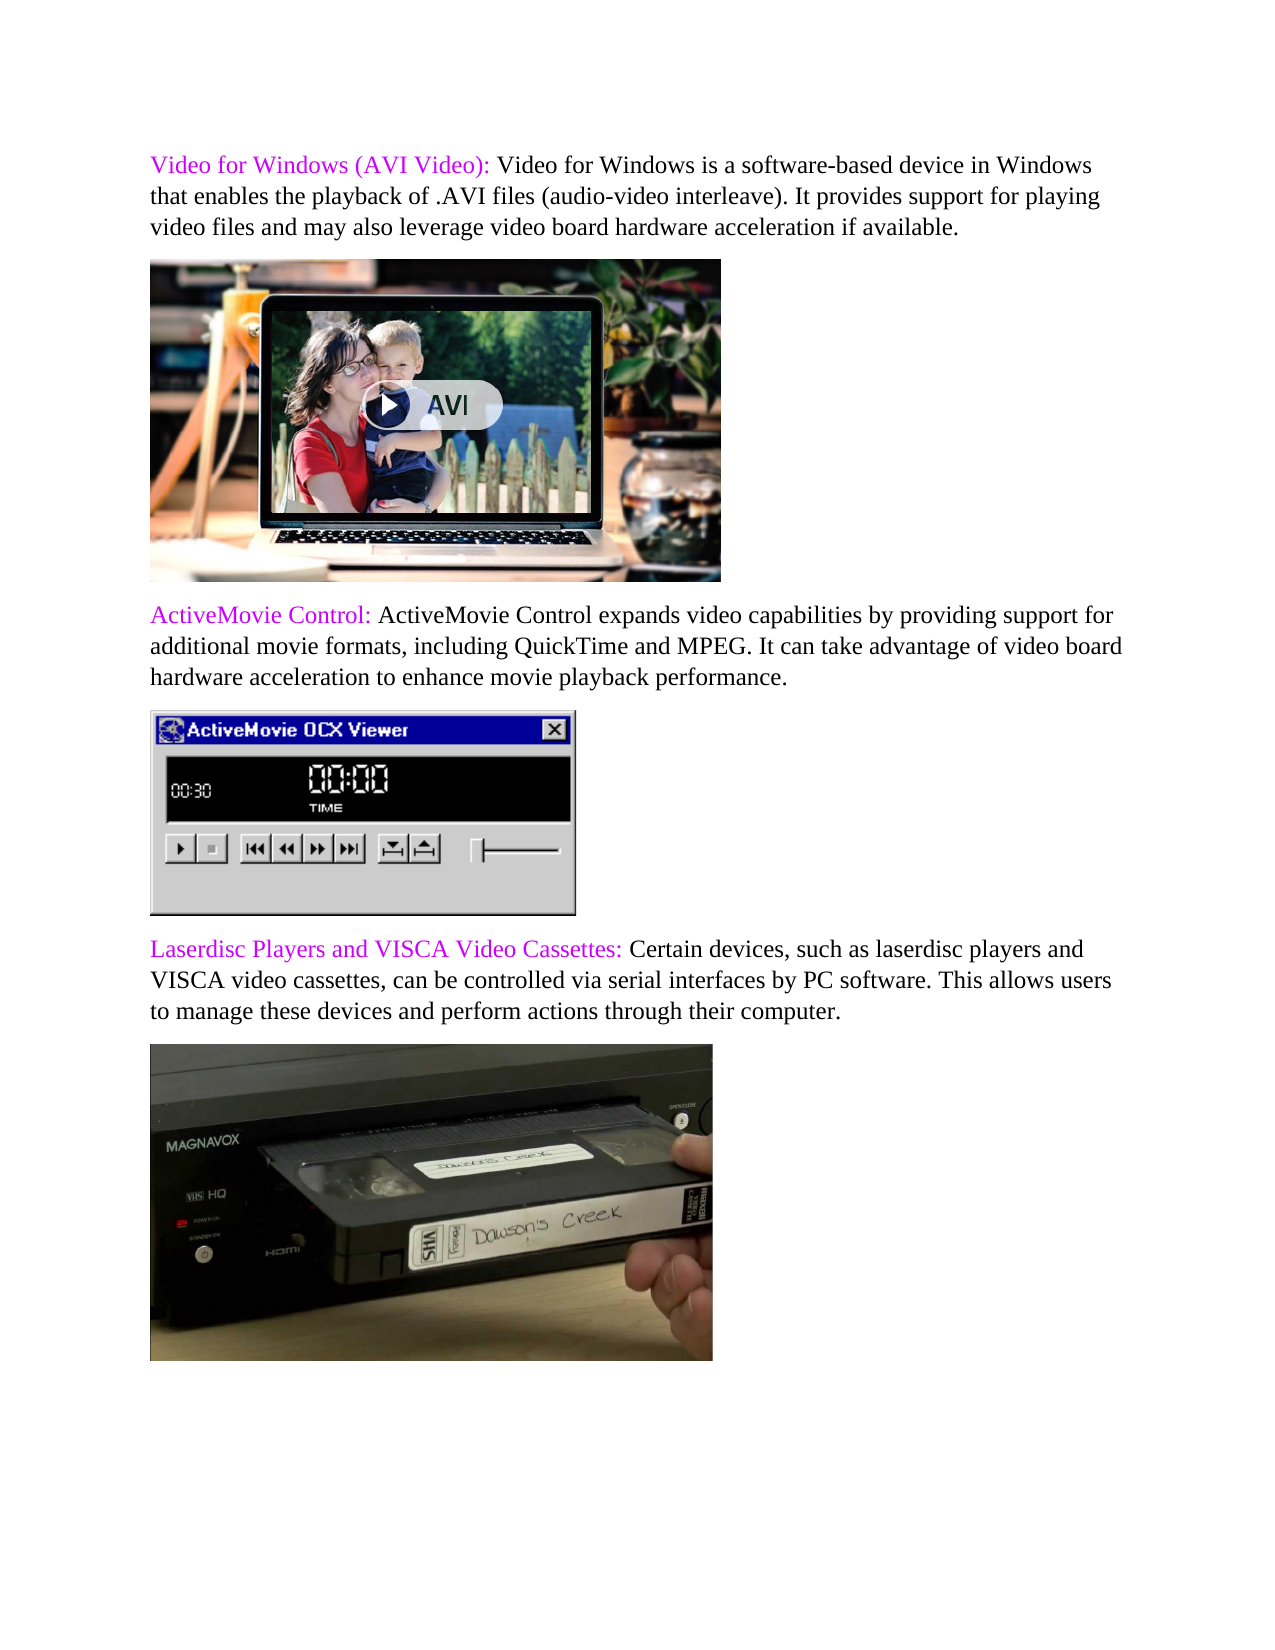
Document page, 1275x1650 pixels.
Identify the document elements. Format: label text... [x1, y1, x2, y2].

text ActiveMovie Control: ActiveMovie Control expands video capabilities by providing support for additional movie formats, including QuickTime and MPEG. It can take advantage of video board hardware acceleration to enhance movie playback performance. [150, 600, 1125, 691]
text Laserdisc Players and VISCA Video Cassettes: Certain devices, such as laserdisc players and VISCA video cassettes, can be controlled via serial interfaces by PC software. This allows users to manage these devices and perform actions through their computer. [150, 934, 1125, 1025]
text Video for Windows (AVI Video): Video for Windows is a software-based device in Windows that enables the playback of .AVI files (audio-video interleave). It provides support for playing video files and may also leverage video board hardware acceleration if available. [150, 150, 1125, 241]
picture [150, 259, 721, 582]
picture [150, 710, 577, 916]
picture [150, 1044, 713, 1361]
